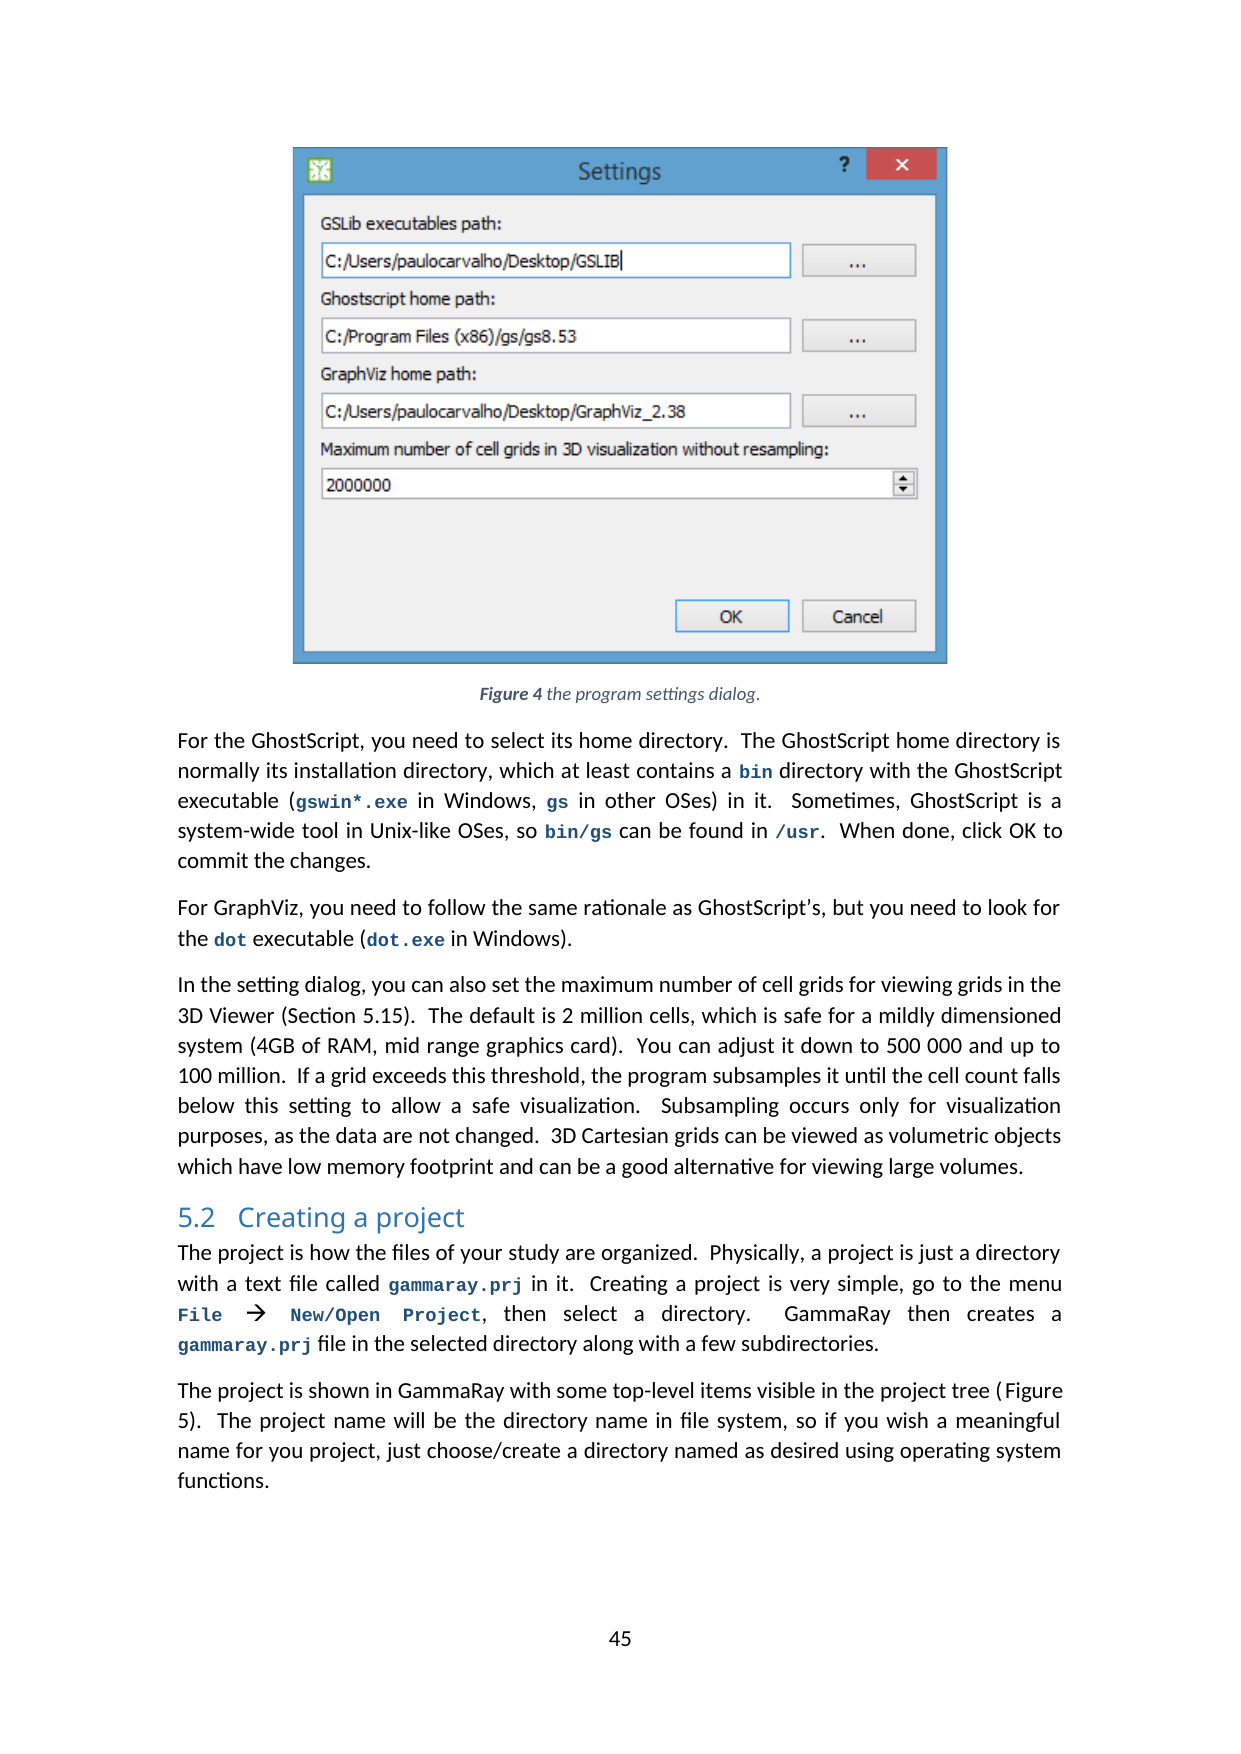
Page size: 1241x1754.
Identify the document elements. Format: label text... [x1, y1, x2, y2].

text For the GhostScript, you need to select its home directory. The GhostScript home directory is normally its installation directory, which at least contains a bin directory with the GhostScript executable (gswin*.exe in Windows, gs in other OSes) in it. Sometimes, GhostScript is a system-wide tool in Unix-like OSes, so bin/gs can be found in /usr. When done, click OK to commit the changes. [177, 726, 1063, 875]
picture [292, 147, 948, 664]
text For GraphViz, you need to follow the same rationale as GhostScript’s, but you need to look for the dot executable (dot.exe in Windows). [177, 893, 1063, 952]
text The project is shown in GammaRay with some top-level items visible in the project tree (Figure 5). The project name will be the directory name in file system, so if you wish a meaningful name for you project, just choose/create a directory named as desired using operating system functions. [177, 1376, 1063, 1495]
subtitle Creating a project [177, 1199, 1063, 1236]
text The project is how the files of your study are organized. Physically, a project is just a directory with a text file called gammaray.prj in it. Creating a project is very simple, go to the menu File New/Open Project, then select a directory. GammaRay then creates a gammaray.prj file in the selected directory along with a few subdirectories. [177, 1238, 1063, 1357]
text Figure 4 the program settings dialog. [177, 682, 1063, 705]
text In the setting dialog, you can also set the maximum number of cell grids for viewing grids in the 3D Viewer (Section 5.15). The default is 2 million cells, which is safe for a mildly dimensioned system (4GB of RAM, mid range graphics card). You can adjust it down to 500 000 and up to 100 million. If a grid exceeds this threshold, the program subsamples it until the cell count falls below this setting to allow a safe visualization. Subsampling occurs only for visualization purposes, as the data are not changed. 3D Cartesian grids can be viewed as volumetric objects which have low memory footprint and can be a good alternative for viewing large volumes. [177, 971, 1063, 1180]
